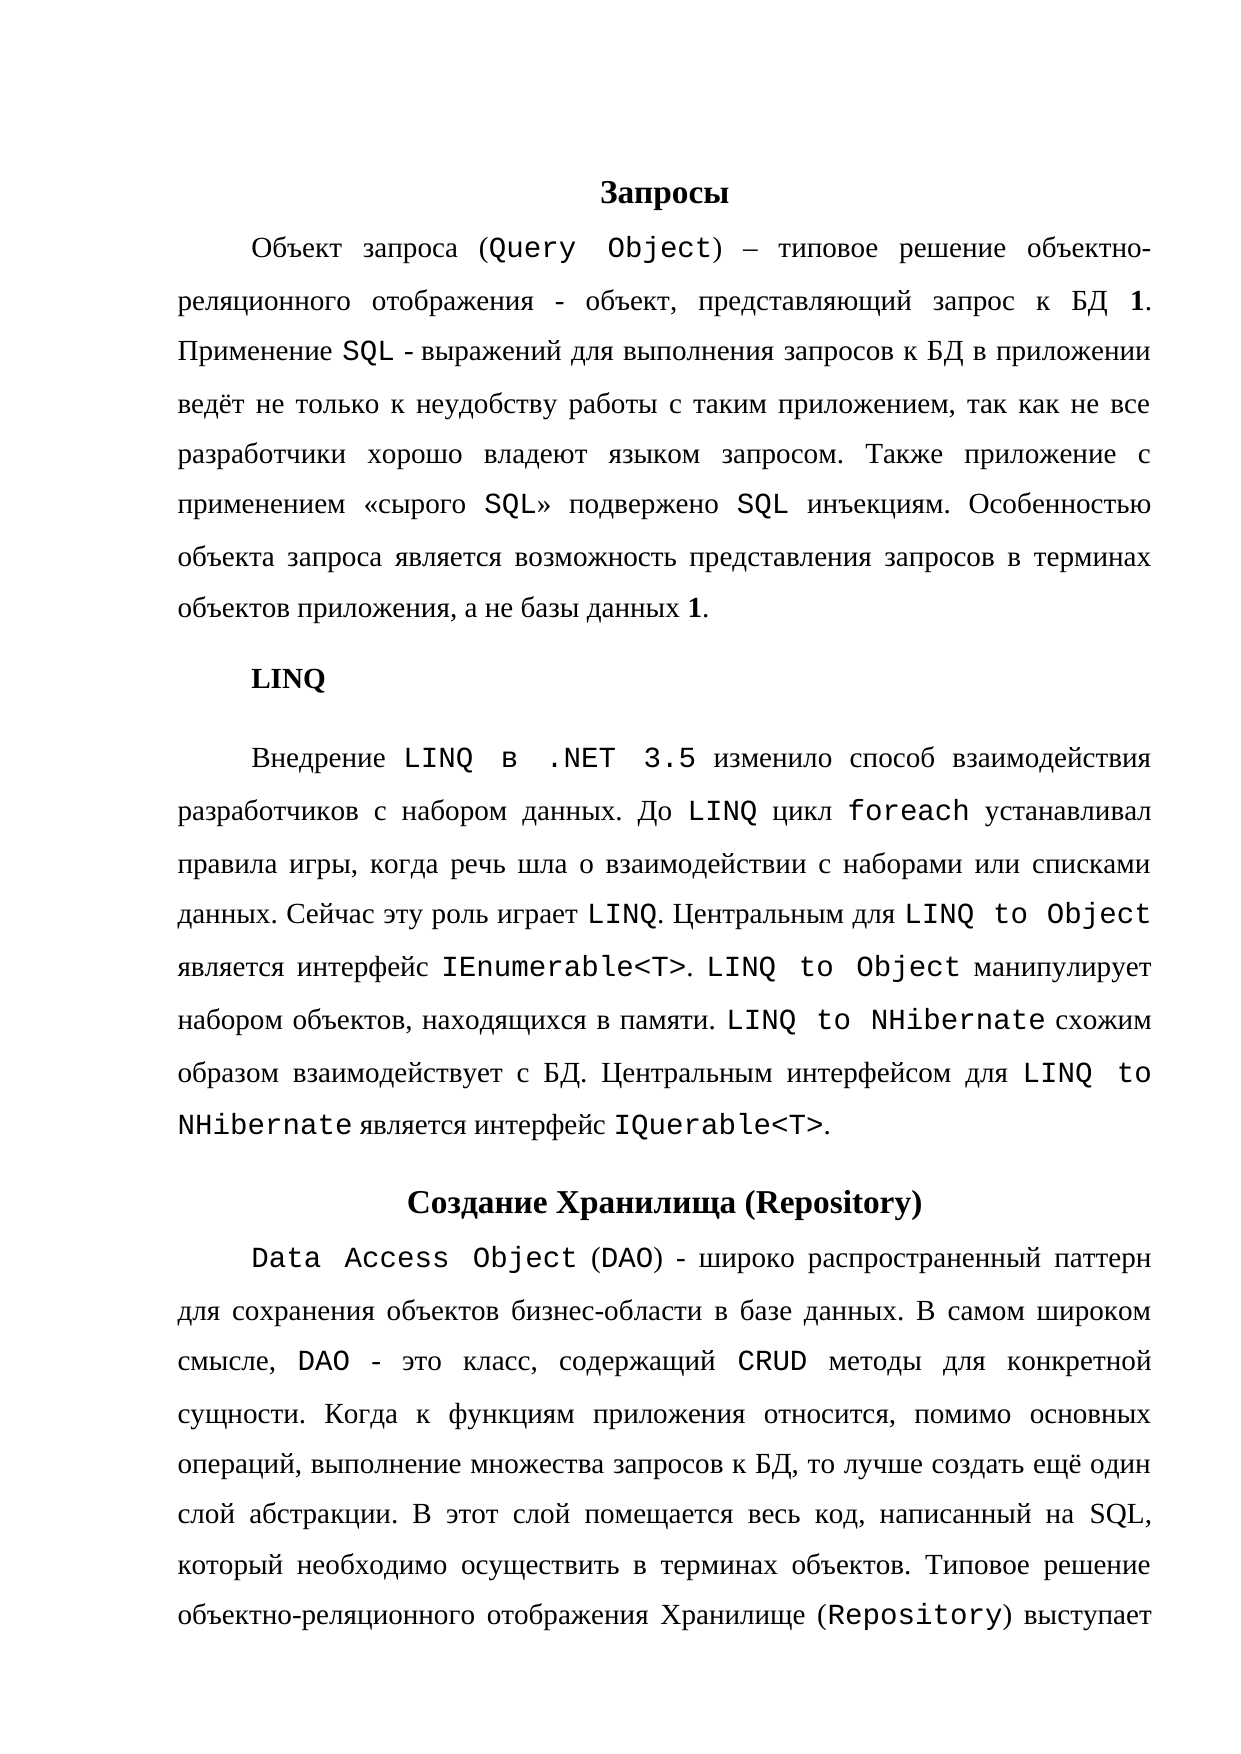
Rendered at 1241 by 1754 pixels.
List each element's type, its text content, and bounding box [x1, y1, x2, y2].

text Внедрение LINQ в .NET 3.5 изменило способ взаимодействия разработчиков с набором данных. До LINQ цикл foreach устанавливал правила игры, когда речь шла о взаимодействии с наборами или списками данных. Сейчас эту роль играет LINQ. Центральным для LINQ to Object является интерфейс IEnumerable<T>. LINQ to Object манипулирует набором объектов, находящихся в памяти. LINQ to NHibernate схожим образом взаимодействует с БД. Центральным интерфейсом для LINQ to NHibernate является интерфейс IQuerable<T>. [177, 740, 1152, 1143]
subtitle Создание Хранилища (Repository) [177, 1182, 1152, 1221]
subtitle Запросы [177, 172, 1152, 211]
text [177, 1240, 1152, 1633]
text Объект запроса (Query Object) – типовое решение объектно-реляционного отображения - объект, представляющий запрос к БД . Применение SQL - выражений для выполнения запросов к БД в приложении ведёт не только к неудобству работы с таким приложением, так как не все разработчики хорошо владеют языком запросом. Также приложение с применением «сырого SQL» подвержено SQL инъекциям. Особенностью объекта запроса является возможность представления запросов в терминах объектов приложения, а не базы данных . [177, 230, 1152, 623]
subtitle LINQ [177, 661, 1152, 694]
